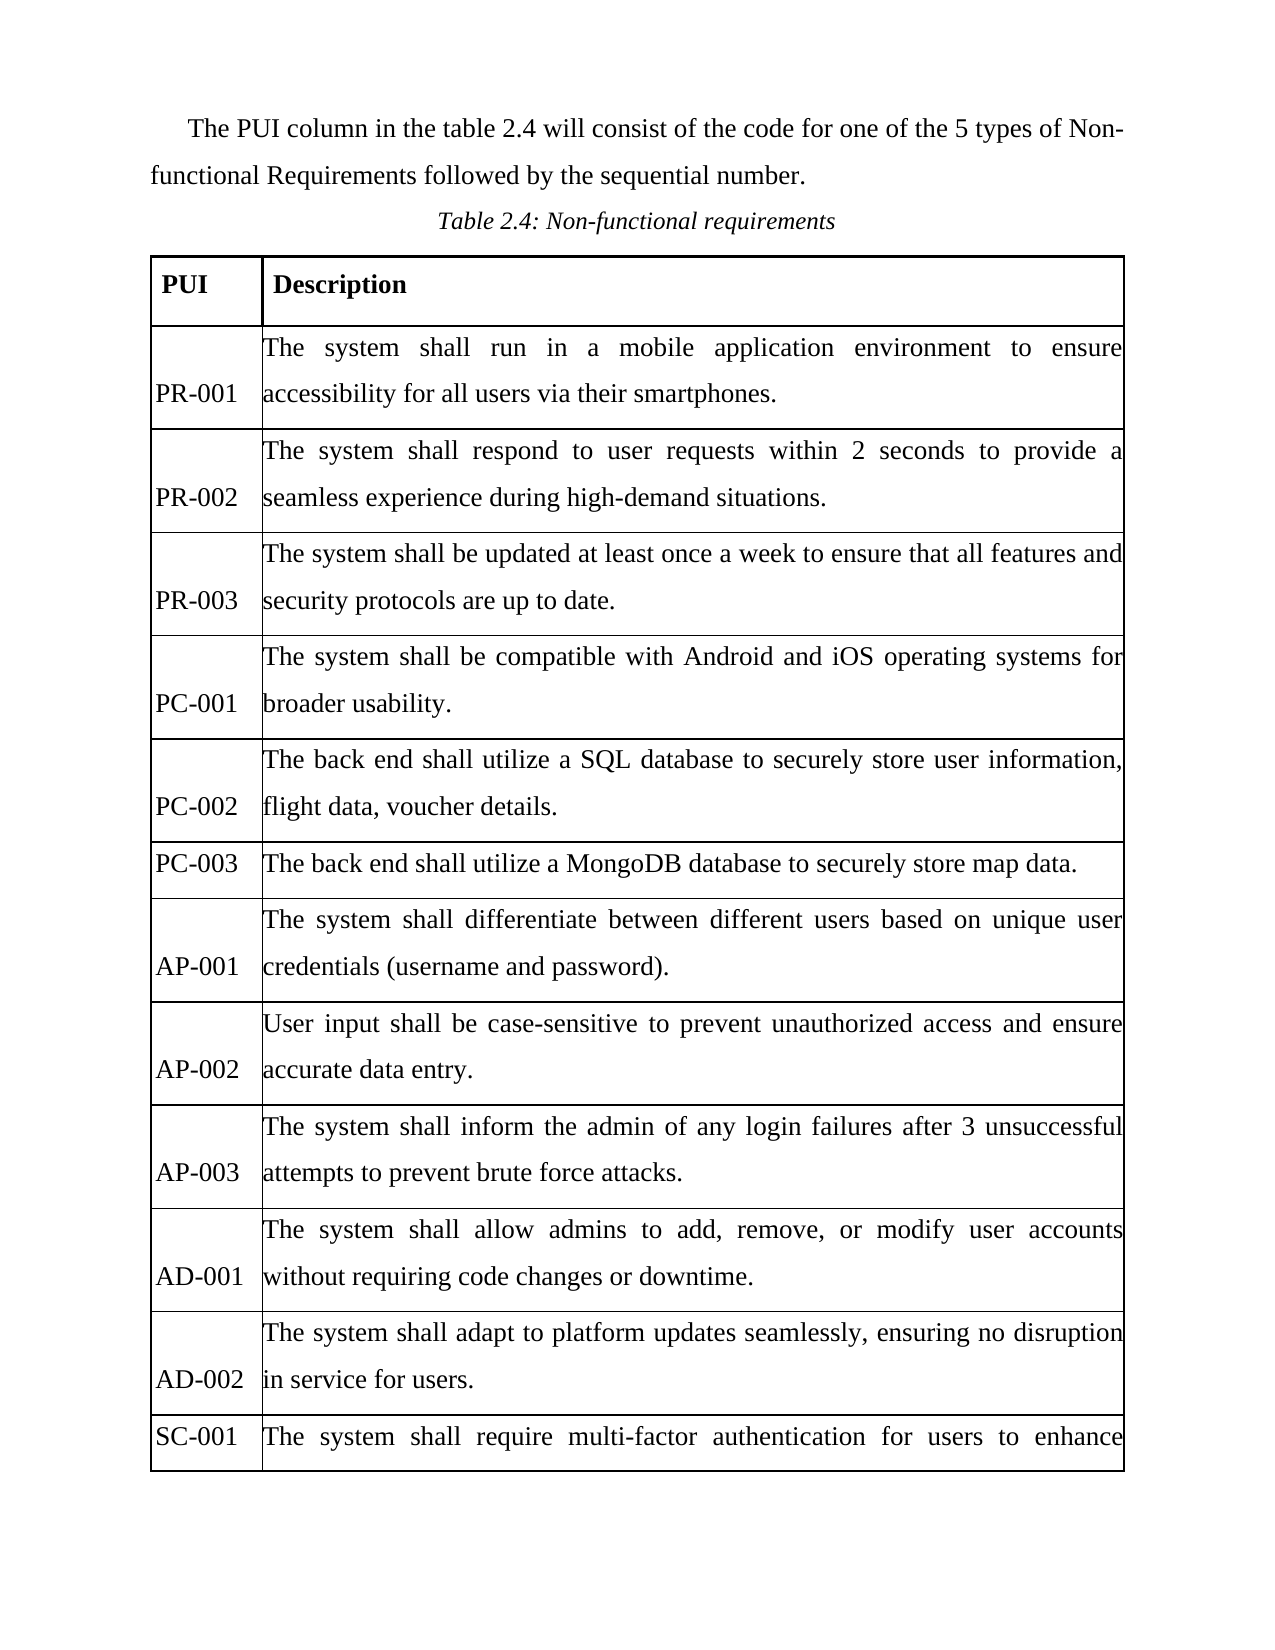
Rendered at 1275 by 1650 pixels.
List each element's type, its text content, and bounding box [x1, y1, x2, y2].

table_cell The back end shall utilize a SQL database to securely store user information, flight data, voucher details. [263, 740, 1123, 841]
table_cell AP-001 [152, 899, 262, 1001]
text The PUI column in the table 2.4 will consist of the code for one of the 5 types of Non-functional Requirements followed by the sequential number. [150, 112, 1125, 190]
table_header PUI [152, 258, 261, 325]
table_cell PR-002 [152, 430, 262, 531]
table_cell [263, 1416, 1123, 1470]
table_cell The system shall run in a mobile application environment to ensure accessibility for all users via their smartphones. [263, 327, 1123, 428]
table_cell PR-001 [152, 327, 262, 428]
table_cell User input shall be case-sensitive to prevent unauthorized access and ensure accurate data entry. [263, 1003, 1123, 1104]
text Table 2.4: Non-functional requirements [150, 206, 1125, 234]
table_cell The system shall be compatible with Android and iOS operating systems for broader usability. [263, 636, 1123, 738]
table_cell PC-002 [152, 740, 262, 841]
table_cell AP-003 [152, 1106, 262, 1207]
table_cell PC-003 [152, 843, 262, 898]
table_cell The system shall allow admins to add, remove, or modify user accounts without requiring code changes or downtime. [263, 1209, 1123, 1311]
table_cell The system shall inform the admin of any login failures after 3 unsuccessful attempts to prevent brute force attacks. [263, 1106, 1123, 1207]
table_cell AD-002 [152, 1312, 262, 1414]
table_cell AD-001 [152, 1209, 262, 1311]
table_cell PR-003 [152, 533, 262, 635]
table_cell The system shall respond to user requests within 2 seconds to provide a seamless experience during high-demand situations. [263, 430, 1123, 531]
table_cell The back end shall utilize a MongoDB database to securely store map data. [263, 843, 1123, 898]
table_cell SC-001 [152, 1416, 262, 1470]
table_cell The system shall differentiate between different users based on unique user credentials (username and password). [263, 899, 1123, 1001]
table_cell AP-002 [152, 1003, 262, 1104]
table_header Description [264, 258, 1123, 325]
table_cell The system shall adapt to platform updates seamlessly, ensuring no disruption in service for users. [263, 1312, 1123, 1414]
table_cell The system shall be updated at least once a week to ensure that all features and security protocols are up to date. [263, 533, 1123, 635]
table_cell PC-001 [152, 636, 262, 738]
